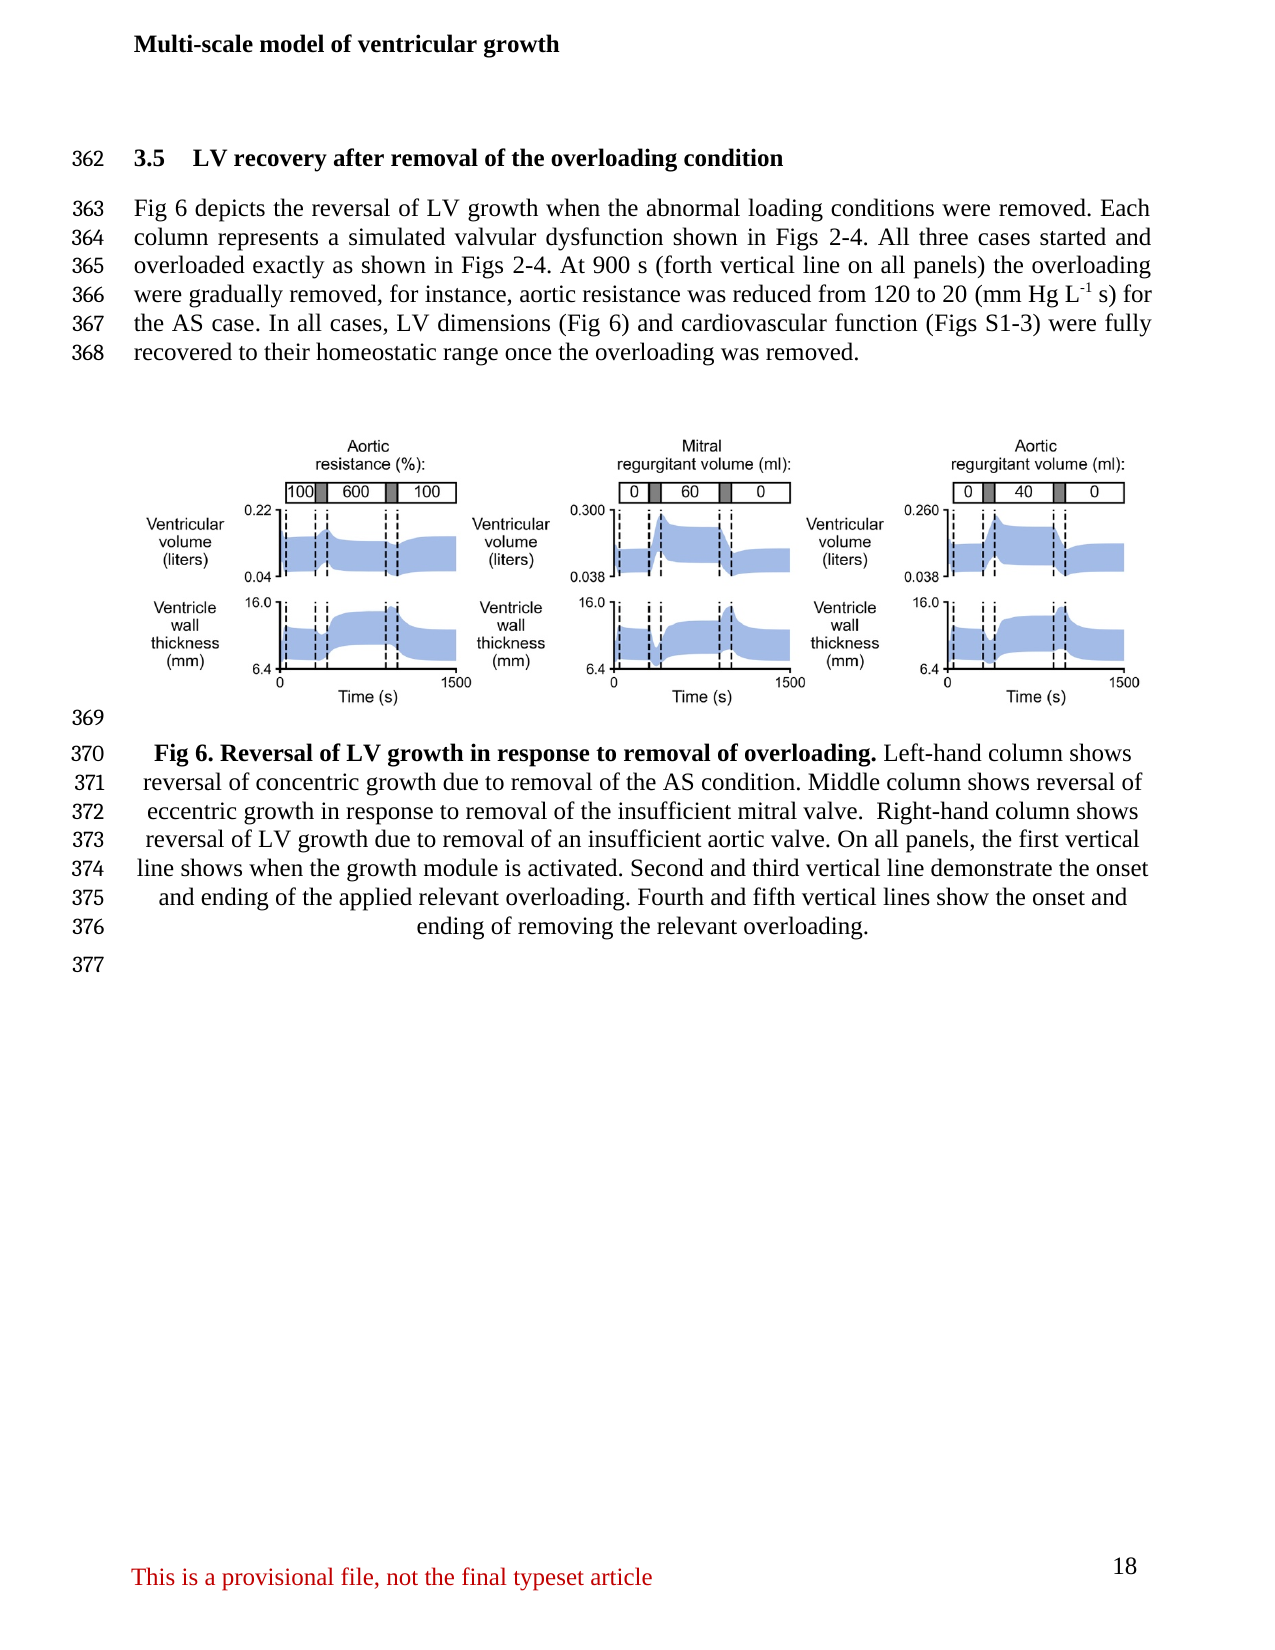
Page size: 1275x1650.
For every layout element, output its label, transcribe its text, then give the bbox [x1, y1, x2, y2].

picture [133, 378, 1152, 726]
subtitle LV recovery after removal of the overloading condition [133, 143, 1152, 172]
